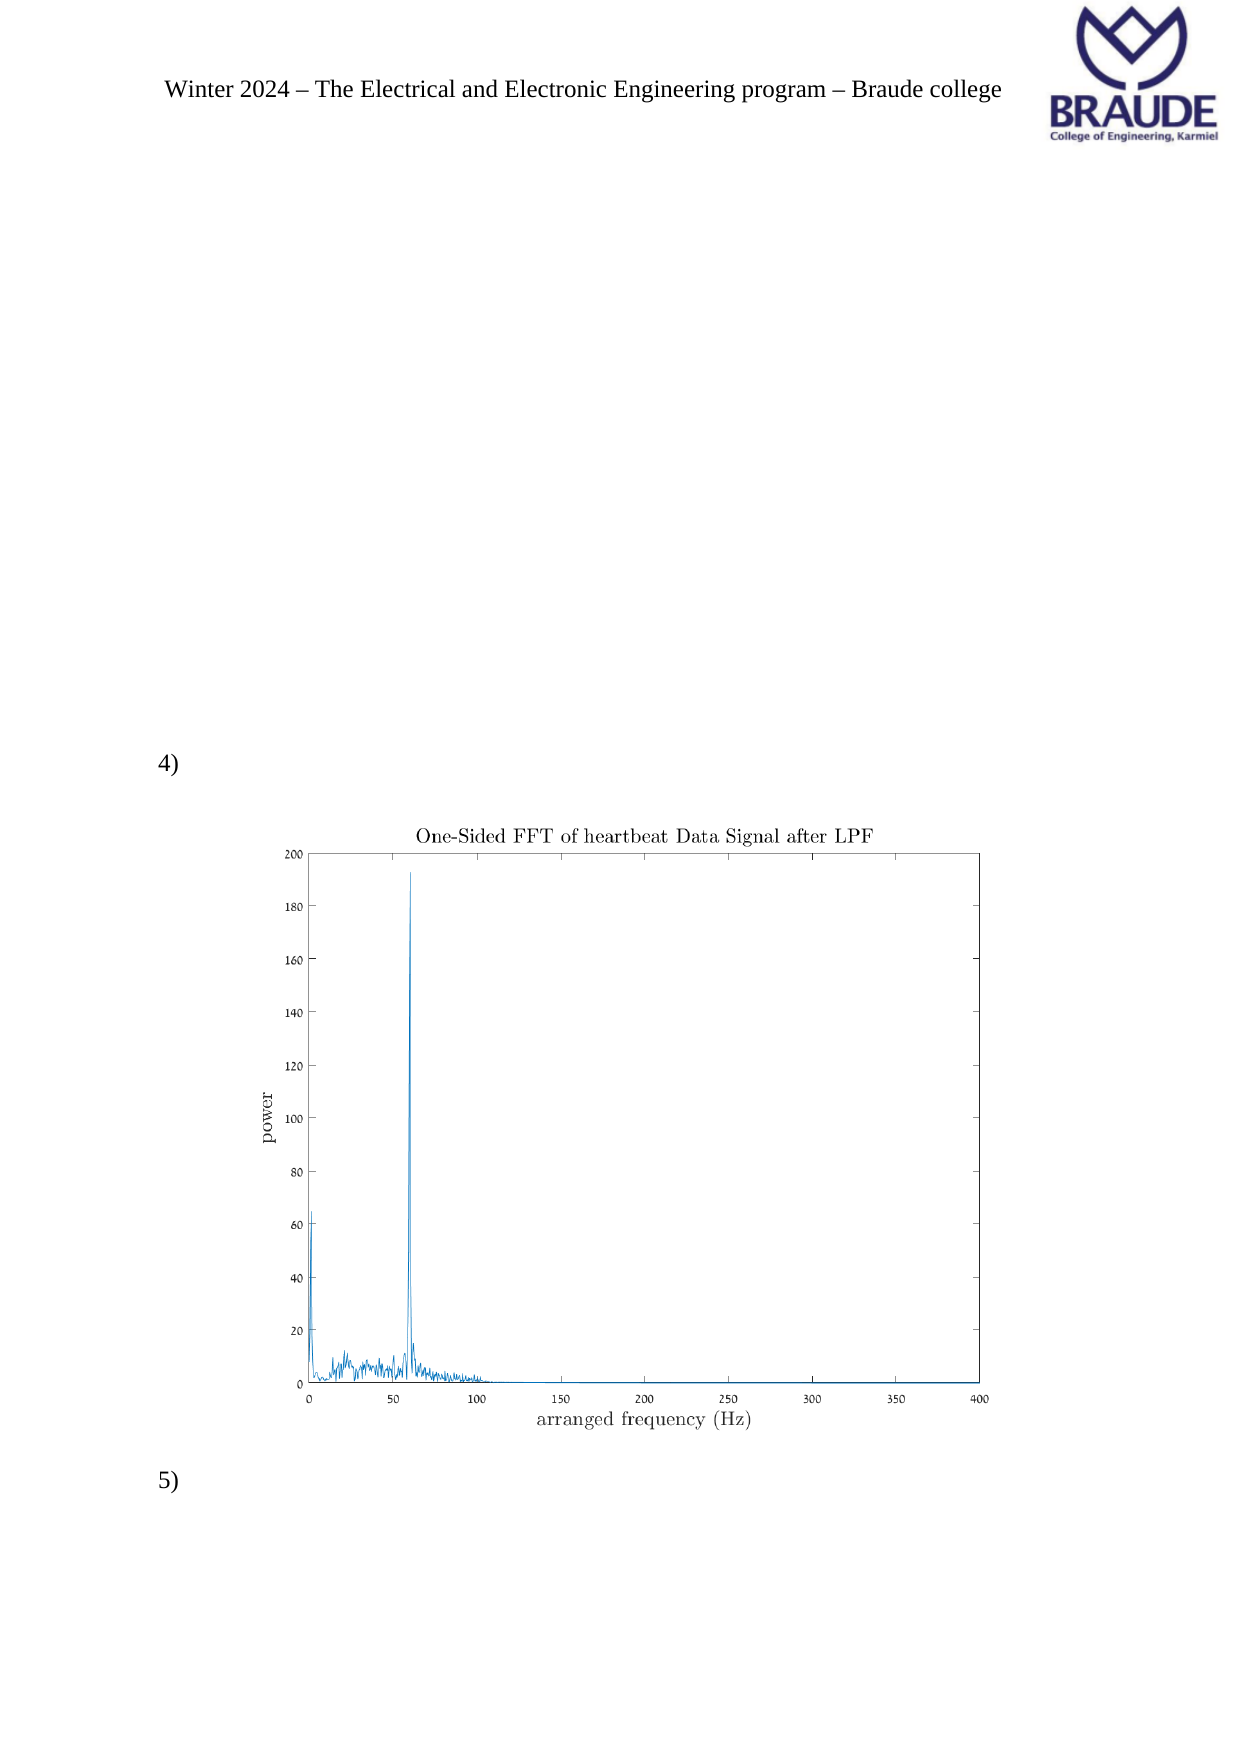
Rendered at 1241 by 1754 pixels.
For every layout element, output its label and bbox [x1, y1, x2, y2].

picture [1041, 0, 1230, 150]
picture [245, 822, 995, 1436]
